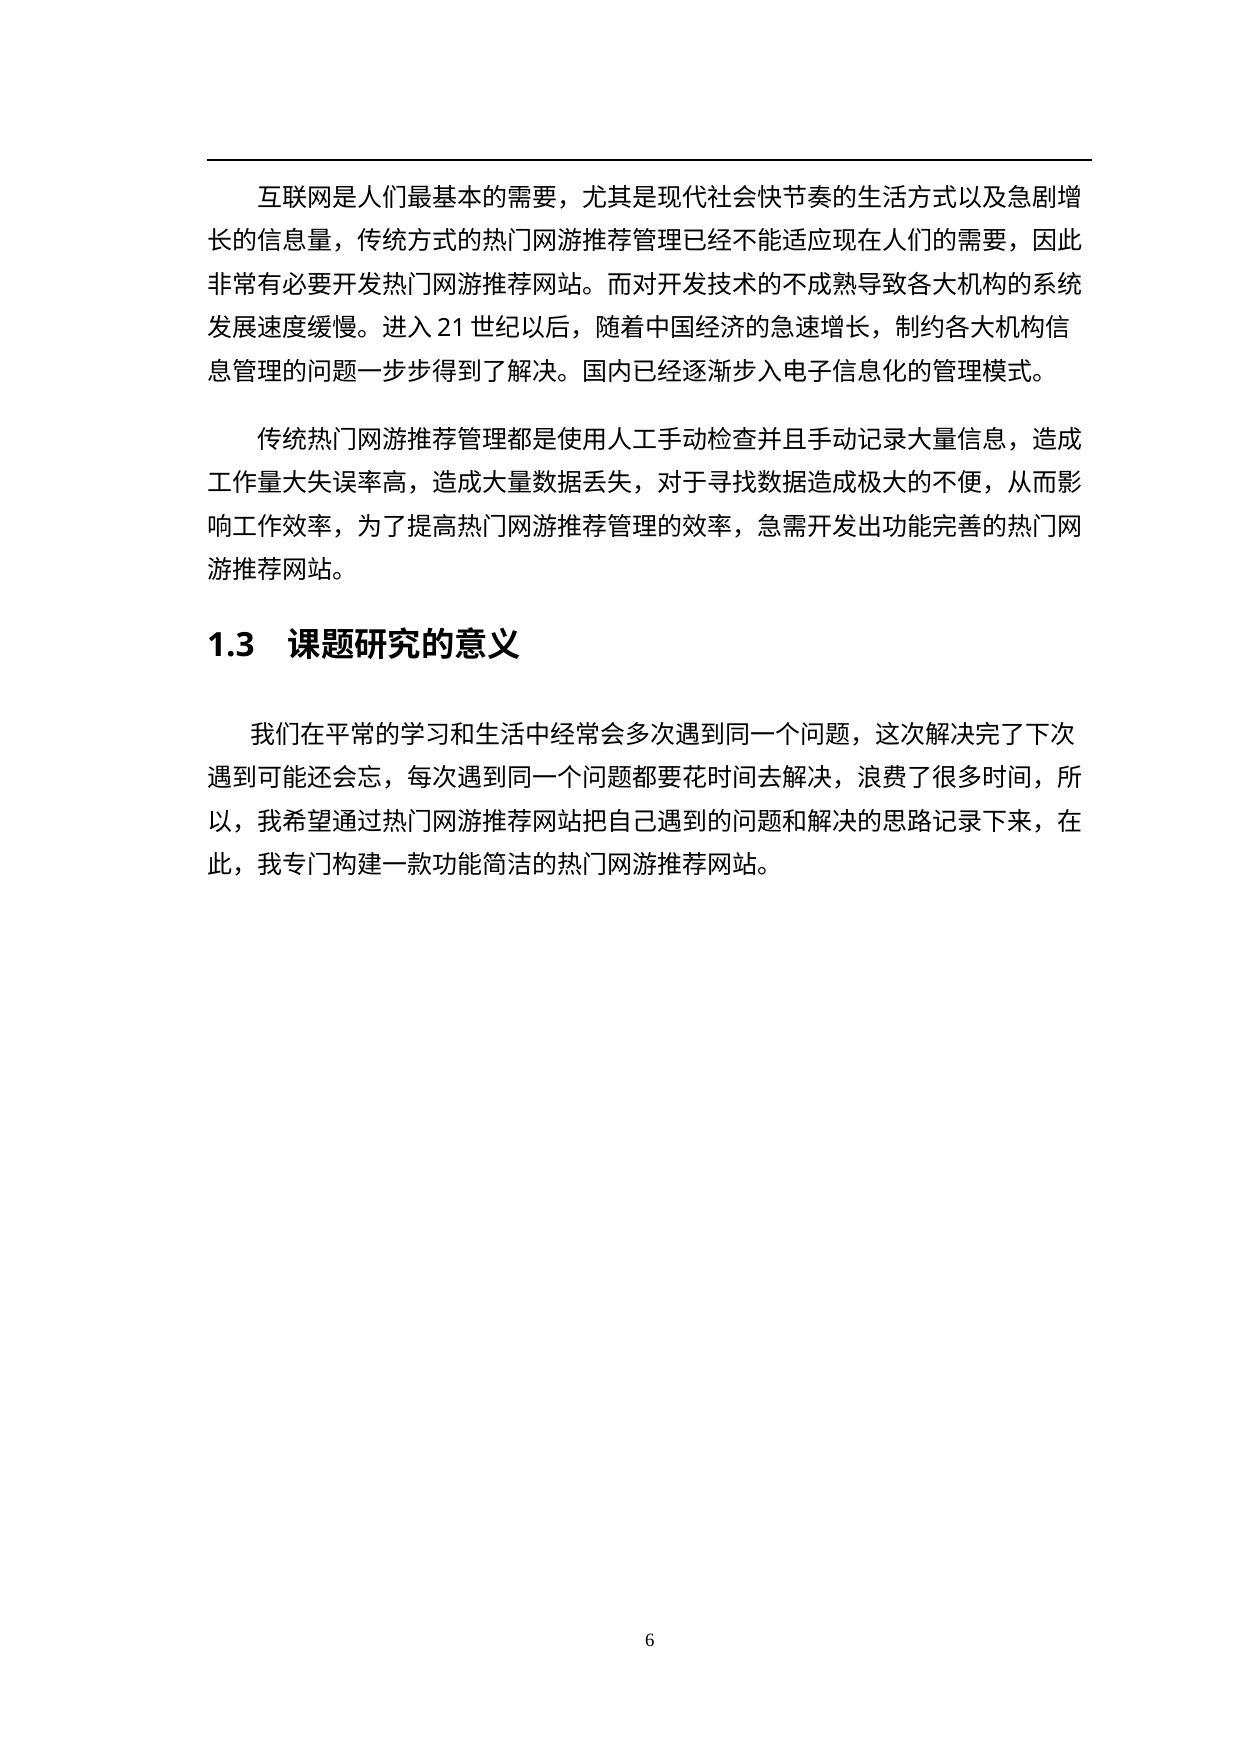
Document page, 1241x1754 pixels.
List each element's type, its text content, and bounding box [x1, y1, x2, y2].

text 我们在平常的学习和生活中经常会多次遇到同一个问题，这次解决完了下次遇到可能还会忘，每次遇到同一个问题都要花时间去解决，浪费了很多时间，所以，我希望通过热门网游推荐网站把自己遇到的问题和解决的思路记录下来，在此，我专门构建一款功能简洁的热门网游推荐网站。 [207, 714, 1092, 881]
text 互联网是人们最基本的需要，尤其是现代社会快节奏的生活方式以及急剧增长的信息量，传统方式的热门网游推荐管理已经不能适应现在人们的需要，因此非常有必要开发热门网游推荐网站。而对开发技术的不成熟导致各大机构的系统发展速度缓慢。进入21世纪以后，随着中国经济的急速增长，制约各大机构信息管理的问题一步步得到了解决。国内已经逐渐步入电子信息化的管理模式。 [207, 177, 1092, 387]
subtitle 1.3 课题研究的意义 [207, 618, 1092, 667]
text 传统热门网游推荐管理都是使用人工手动检查并且手动记录大量信息，造成工作量大失误率高，造成大量数据丢失，对于寻找数据造成极大的不便，从而影响工作效率，为了提高热门网游推荐管理的效率，急需开发出功能完善的热门网游推荐网站。 [207, 419, 1092, 586]
